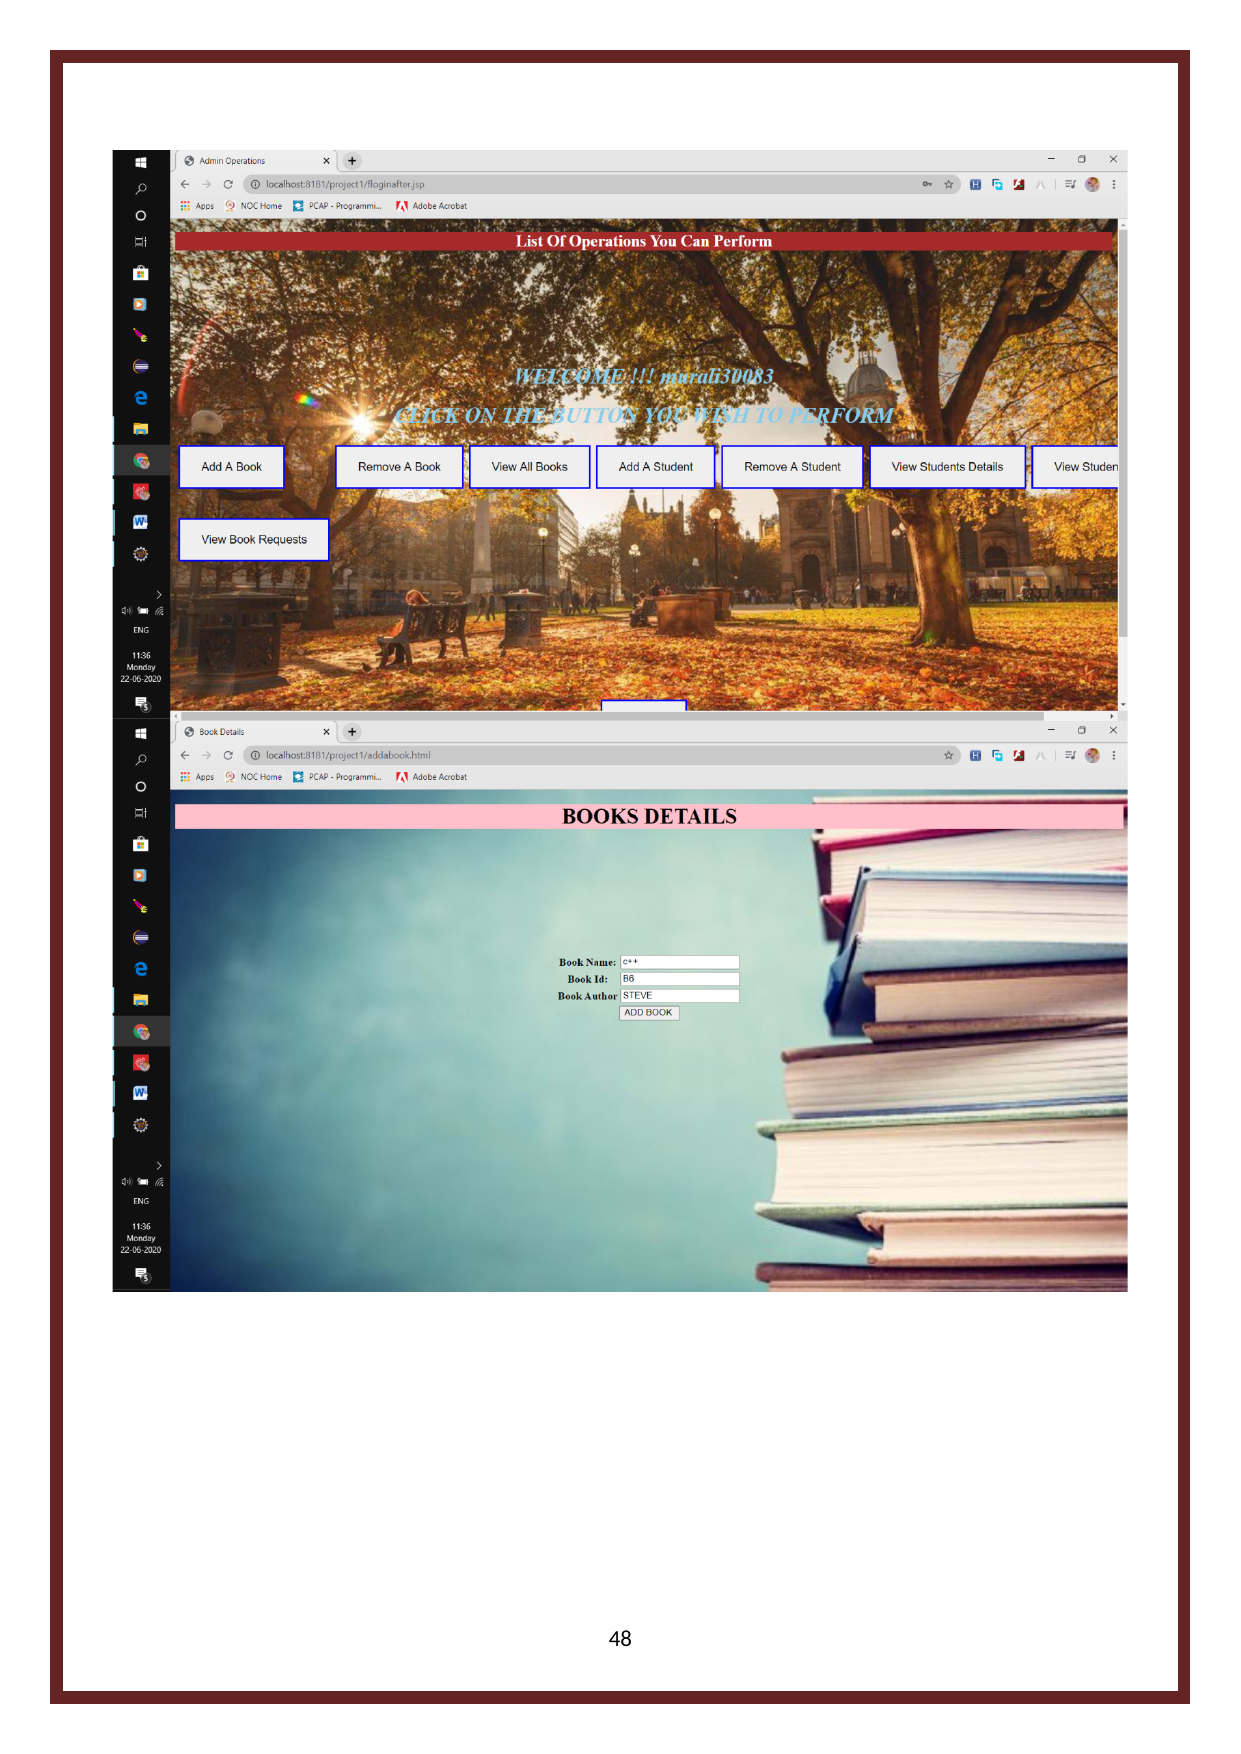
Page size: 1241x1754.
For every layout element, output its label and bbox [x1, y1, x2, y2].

picture [112, 150, 1128, 1292]
